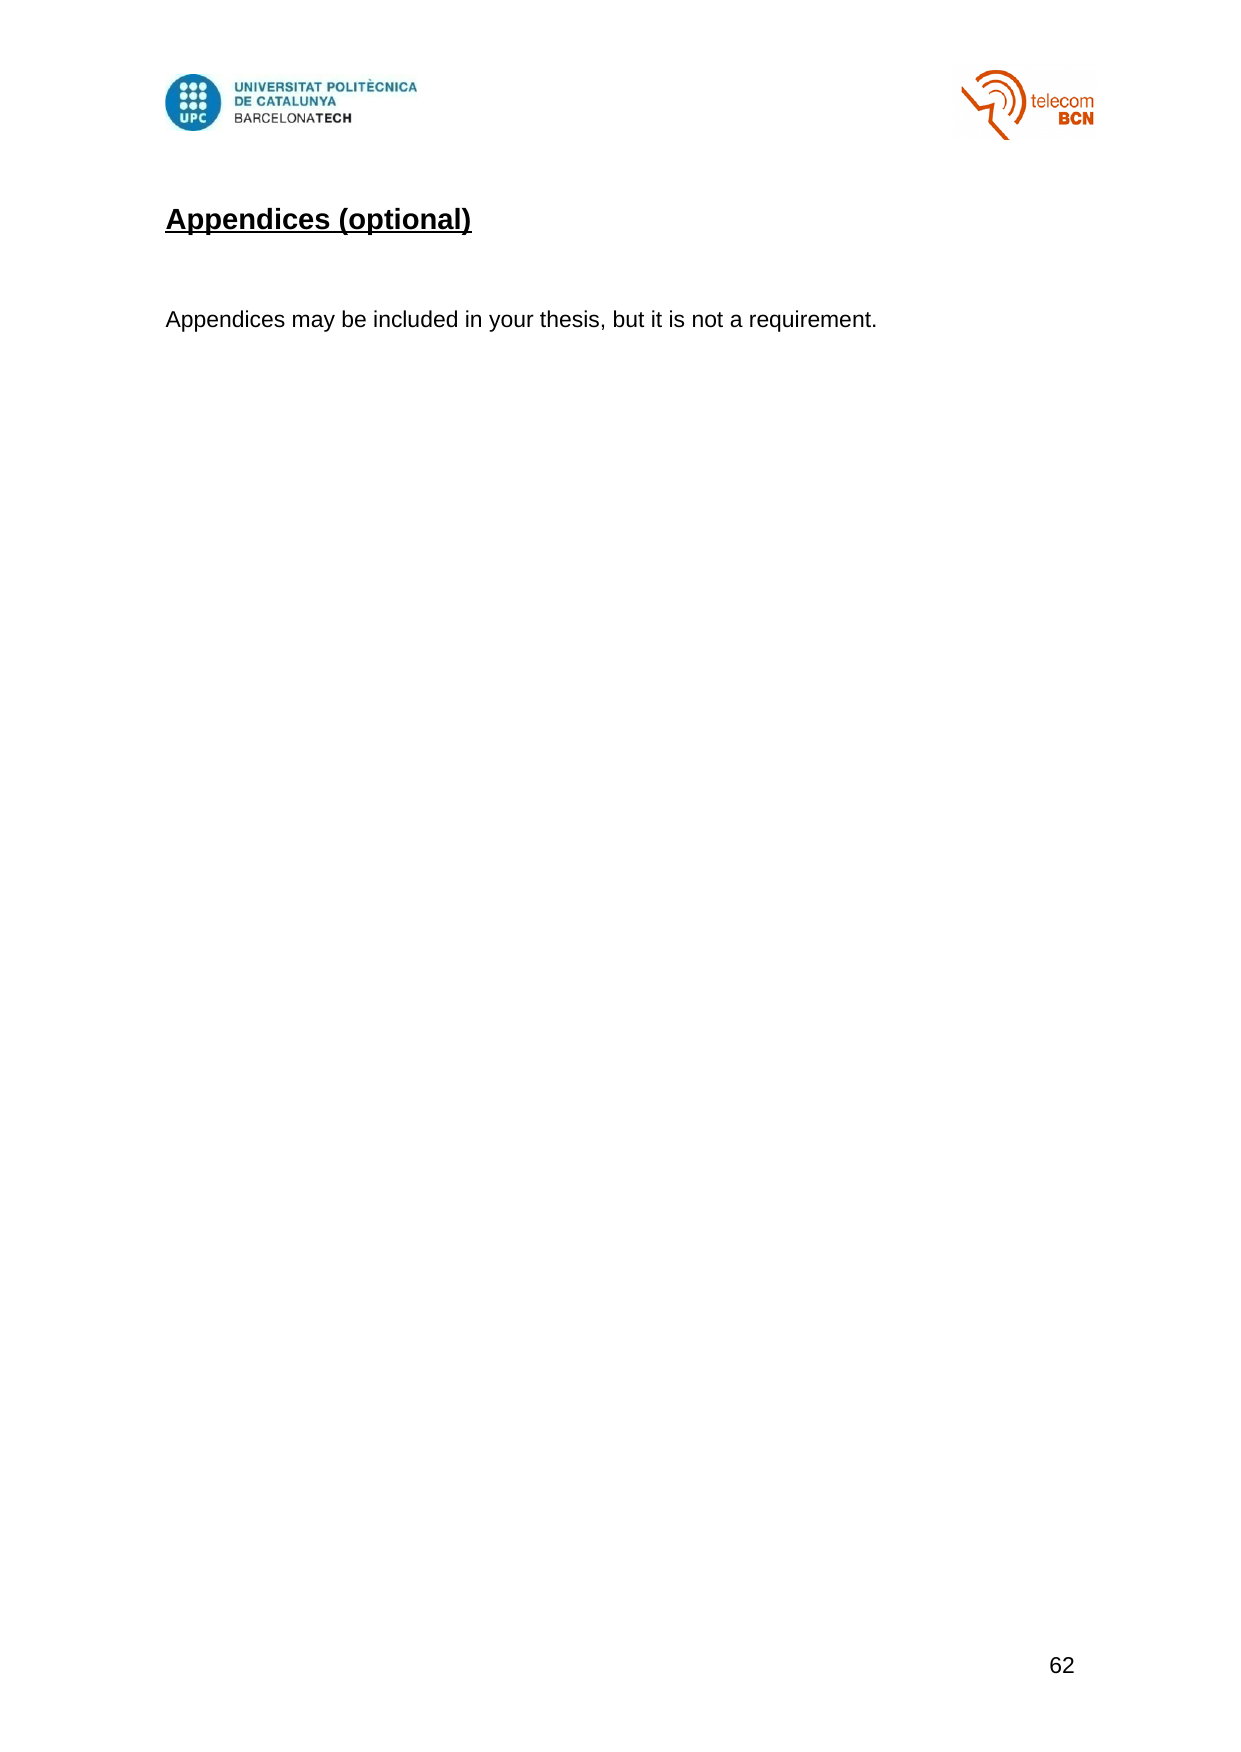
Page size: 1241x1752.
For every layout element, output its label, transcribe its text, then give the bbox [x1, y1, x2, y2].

title Appendices (optional) [165, 202, 1075, 236]
text Appendices may be included in your thesis, but it is not a requirement. [165, 306, 1075, 333]
picture [165, 74, 417, 131]
picture [952, 64, 1097, 140]
